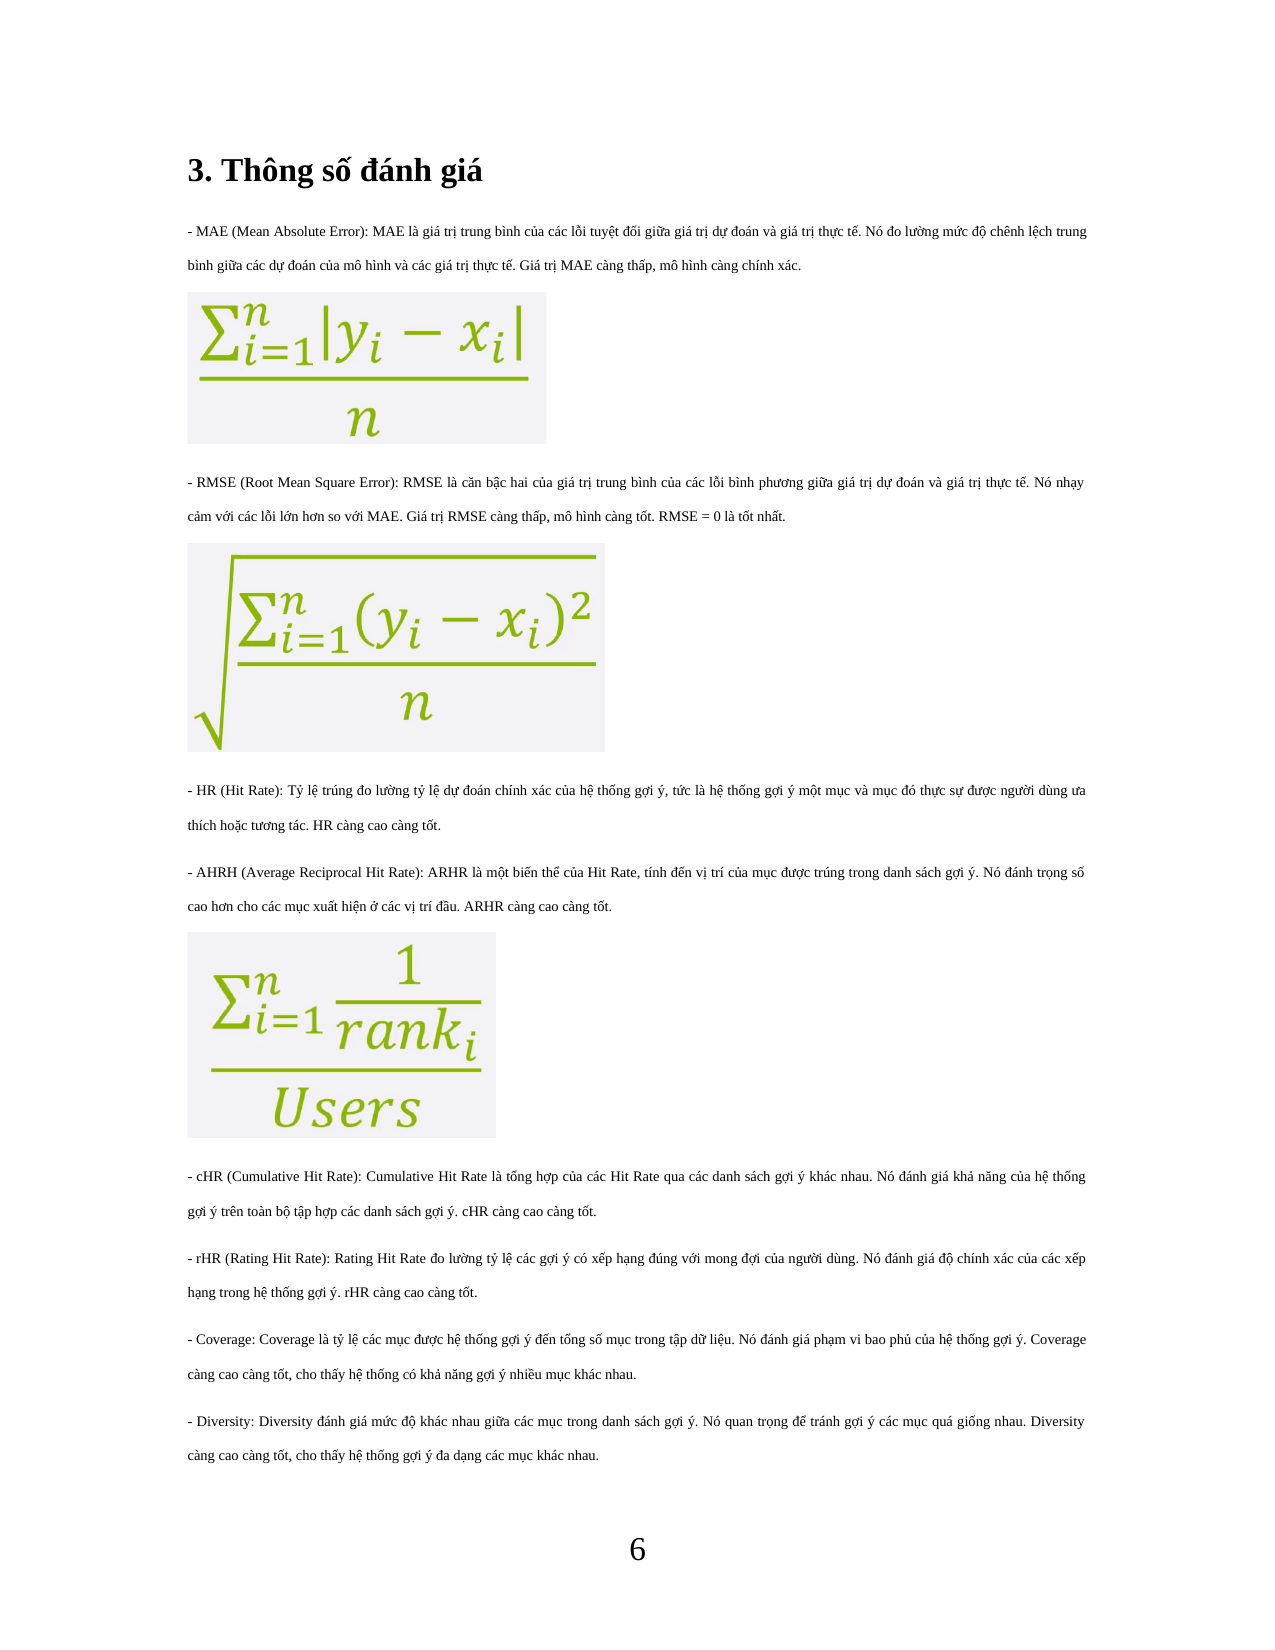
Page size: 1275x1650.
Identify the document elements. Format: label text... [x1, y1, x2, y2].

text - cHR (Cumulative Hit Rate): Cumulative Hit Rate là tổng hợp của các Hit Rate qua các danh sách gợi ý khác nhau. Nó đánh giá khả năng của hệ thống gợi ý trên toàn bộ tập hợp các danh sách gợi ý. cHR càng cao càng tốt. [187, 1156, 1087, 1219]
text - MAE (Mean Absolute Error): MAE là giá trị trung bình của các lỗi tuyệt đối giữa giá trị dự đoán và giá trị thực tế. Nó đo lường mức độ chênh lệch trung bình giữa các dự đoán của mô hình và các giá trị thực tế. Giá trị MAE càng thấp, mô hình càng chính xác. [187, 211, 1087, 274]
text - Diversity: Diversity đánh giá mức độ khác nhau giữa các mục trong danh sách gợi ý. Nó quan trọng để tránh gợi ý các mục quá giống nhau. Diversity càng cao càng tốt, cho thấy hệ thống gợi ý đa dạng các mục khác nhau. [187, 1401, 1087, 1464]
text - Coverage: Coverage là tỷ lệ các mục được hệ thống gợi ý đến tổng số mục trong tập dữ liệu. Nó đánh giá phạm vi bao phủ của hệ thống gợi ý. Coverage càng cao càng tốt, cho thấy hệ thống có khả năng gợi ý nhiều mục khác nhau. [187, 1319, 1087, 1382]
subtitle 3. Thông số đánh giá [187, 150, 1087, 188]
text - AHRH (Average Reciprocal Hit Rate): ARHR là một biến thể của Hit Rate, tính đến vị trí của mục được trúng trong danh sách gợi ý. Nó đánh trọng số cao hơn cho các mục xuất hiện ở các vị trí đầu. ARHR càng cao càng tốt. [187, 851, 1087, 914]
text - HR (Hit Rate): Tỷ lệ trúng đo lường tỷ lệ dự đoán chính xác của hệ thống gợi ý, tức là hệ thống gợi ý một mục và mục đó thực sự được người dùng ưa thích hoặc tương tác. HR càng cao càng tốt. [187, 770, 1087, 833]
picture [187, 932, 496, 1138]
text - rHR (Rating Hit Rate): Rating Hit Rate đo lường tỷ lệ các gợi ý có xếp hạng đúng với mong đợi của người dùng. Nó đánh giá độ chính xác của các xếp hạng trong hệ thống gợi ý. rHR càng cao càng tốt. [187, 1238, 1087, 1301]
picture [187, 543, 605, 752]
text - RMSE (Root Mean Square Error): RMSE là căn bậc hai của giá trị trung bình của các lỗi bình phương giữa giá trị dự đoán và giá trị thực tế. Nó nhạy cảm với các lỗi lớn hơn so với MAE. Giá trị RMSE càng thấp, mô hình càng tốt. RMSE = 0 là tốt nhất. [187, 462, 1087, 525]
picture [187, 292, 547, 444]
